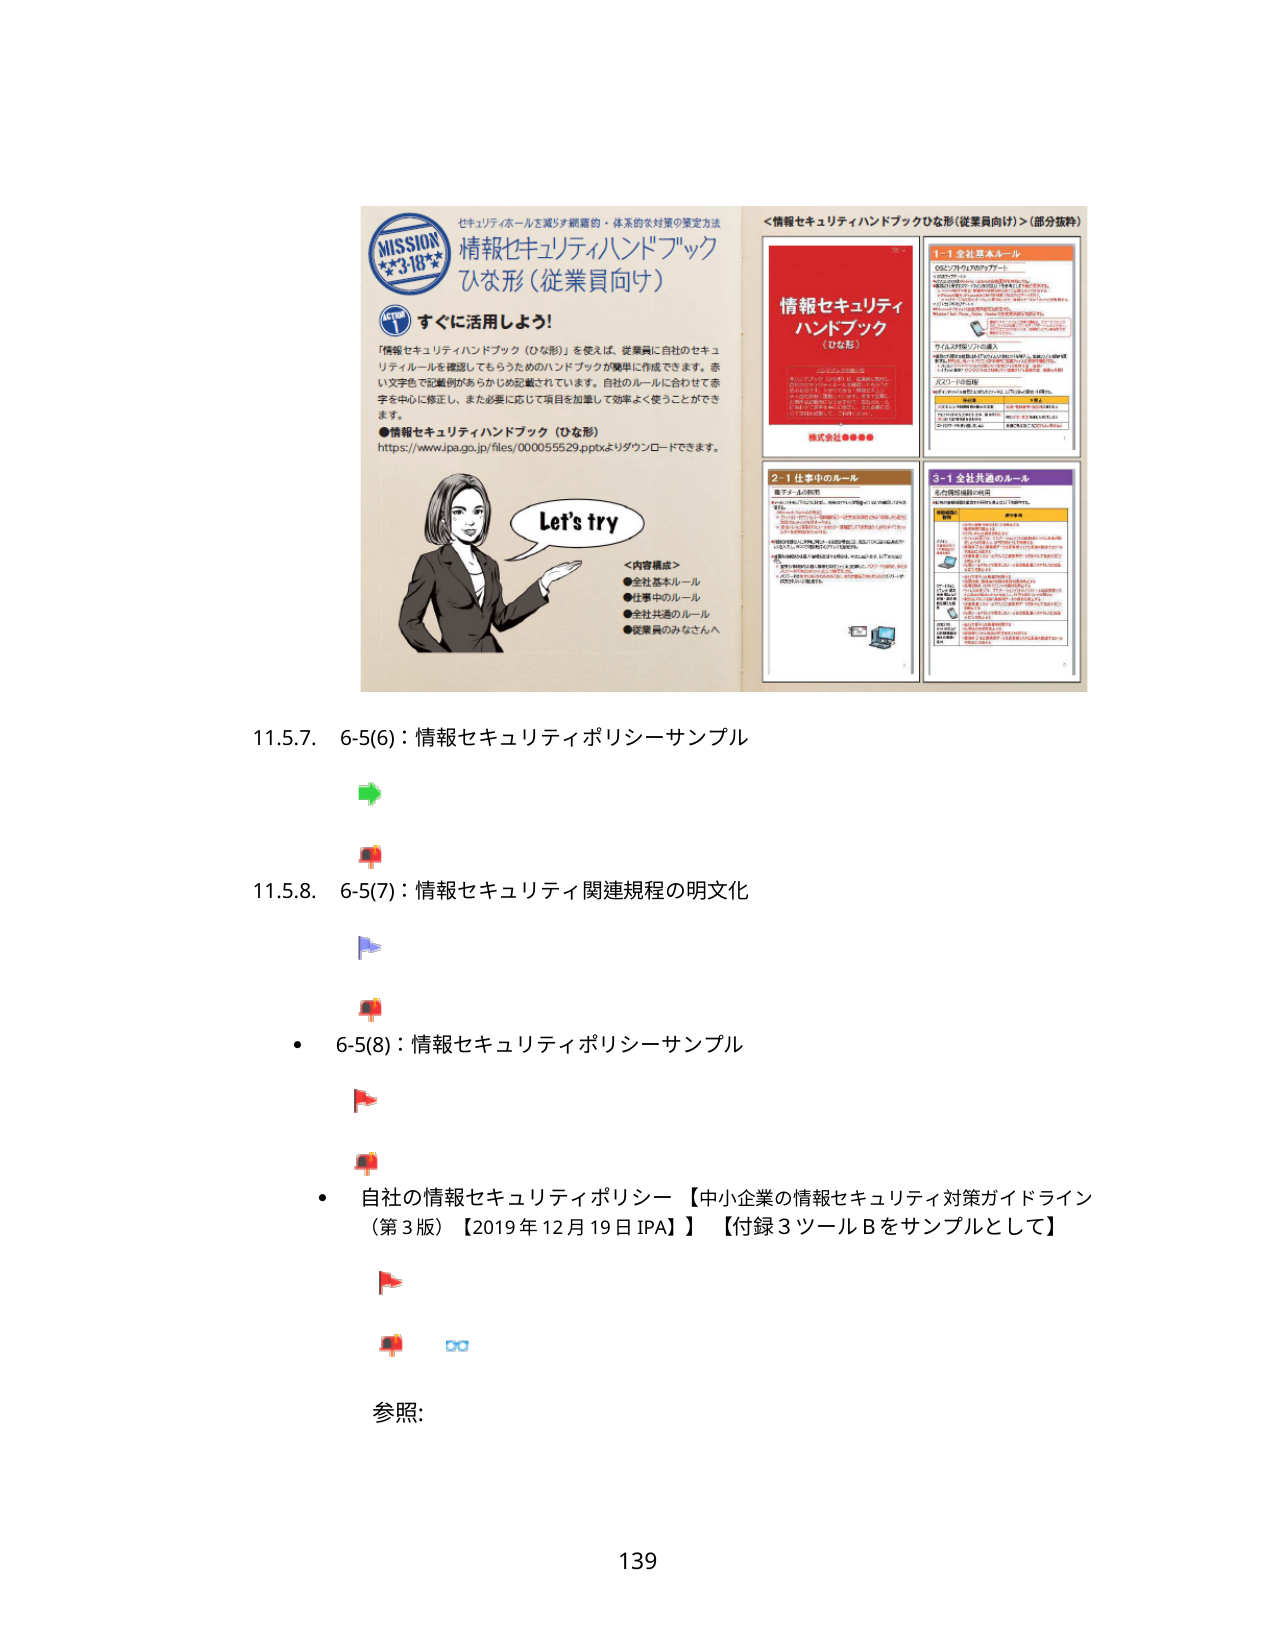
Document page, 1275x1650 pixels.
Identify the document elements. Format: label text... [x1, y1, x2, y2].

list 6-5(7)：情報セキュリティ関連規程の明文化 [252, 877, 1098, 905]
picture [379, 1334, 403, 1357]
picture [446, 1334, 469, 1357]
picture [360, 206, 1088, 692]
list 6-5(8)：情報セキュリティポリシーサンプル [294, 1030, 1098, 1058]
list 参照: [372, 1397, 1098, 1428]
picture [354, 1089, 378, 1113]
picture [358, 998, 382, 1022]
list 自社の情報セキュリティポリシー 【中小企業の情報セキュリティ対策ガイドライン（第3版）【2019年12月19日IPA】】 【付録３ツールBをサンプルとして】 [319, 1183, 1098, 1240]
picture [358, 936, 382, 960]
picture [354, 1152, 378, 1176]
picture [379, 1271, 403, 1295]
picture [358, 782, 382, 806]
picture [358, 845, 382, 869]
list 6-5(6)：情報セキュリティポリシーサンプル [252, 723, 1098, 752]
